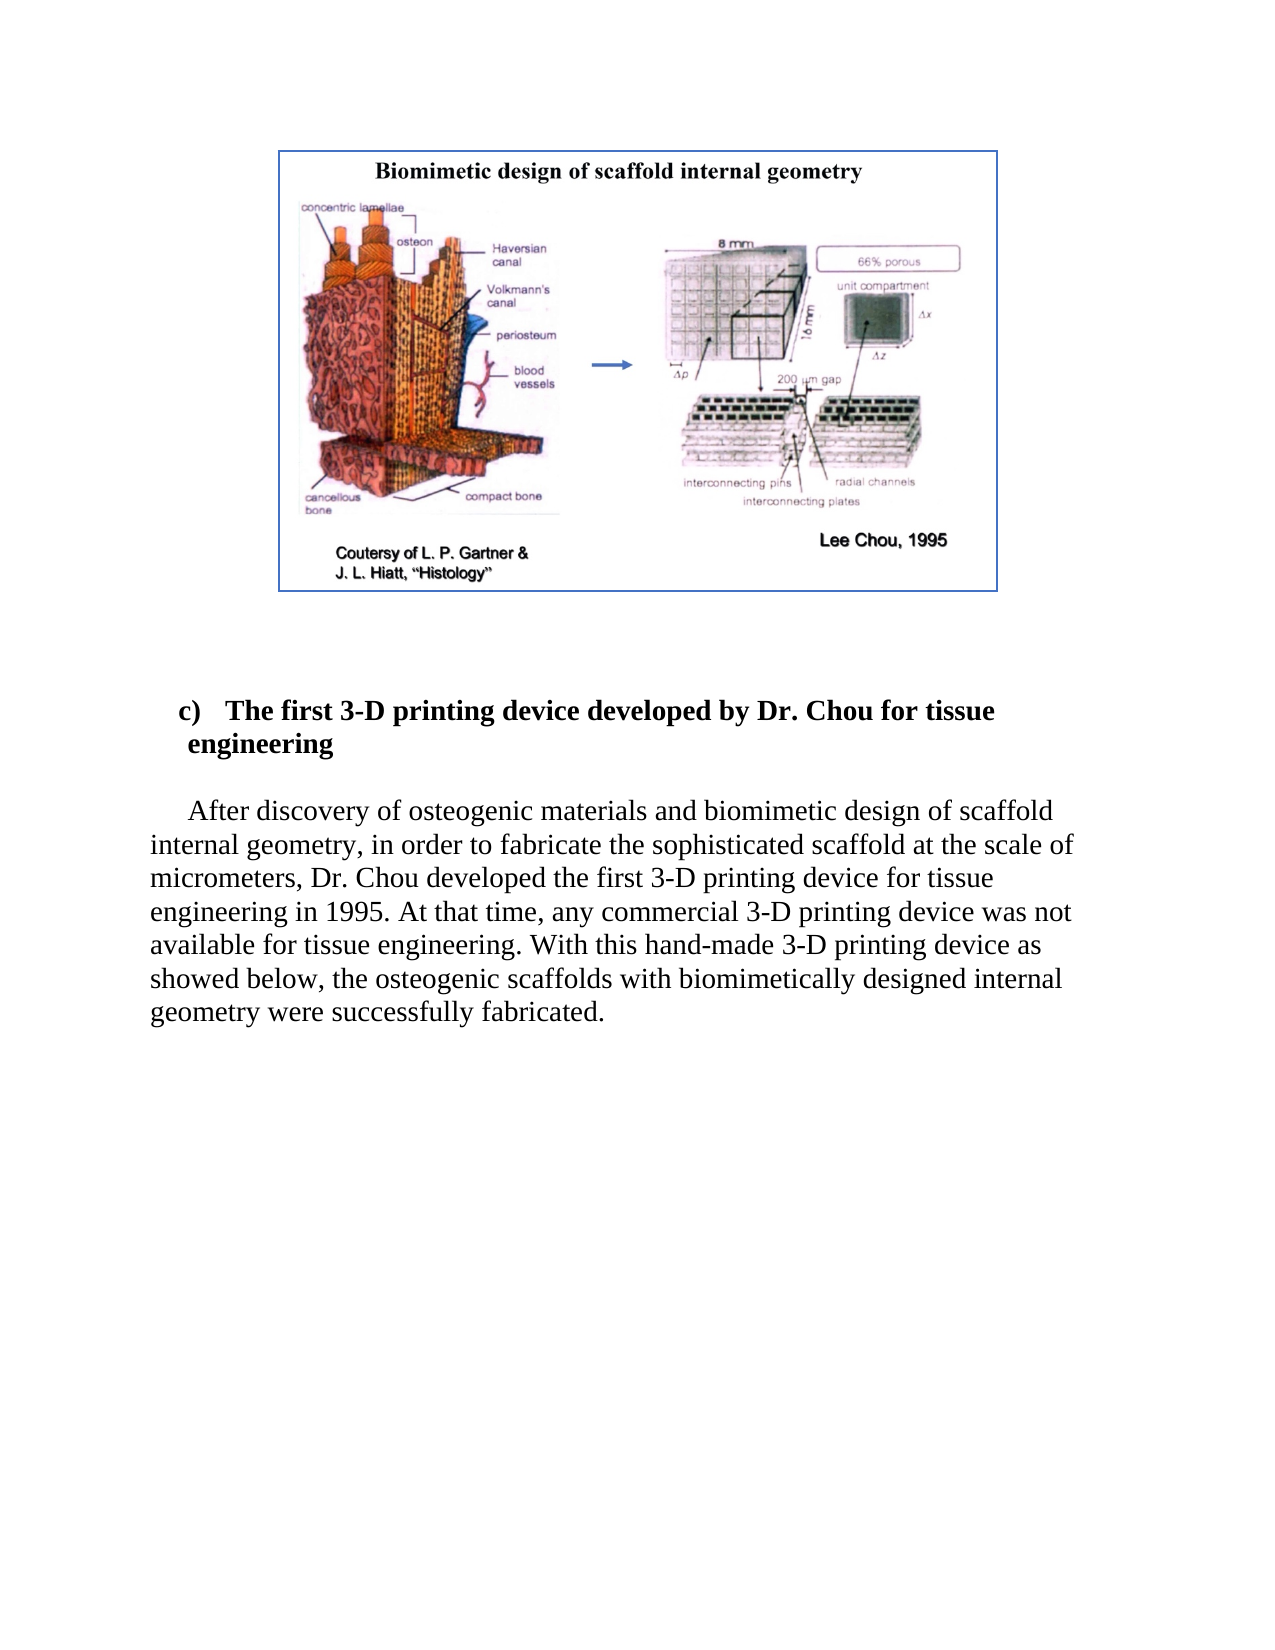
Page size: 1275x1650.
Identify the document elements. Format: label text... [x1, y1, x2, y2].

text After discovery of osteogenic materials and biomimetic design of scaffold internal geometry, in order to fabricate the sophisticated scaffold at the scale of micrometers, Dr. Chou developed the first 3-D printing device for tissue engineering in 1995. At that time, any commercial 3-D printing device was not available for tissue engineering. With this hand-made 3-D printing device as showed below, the osteogenic scaffolds with biomimetically designed internal geometry were successfully fabricated. [150, 793, 1125, 1028]
list The first 3-D printing device developed by Dr. Chou for tissue engineering [178, 693, 1125, 760]
picture [280, 152, 996, 590]
